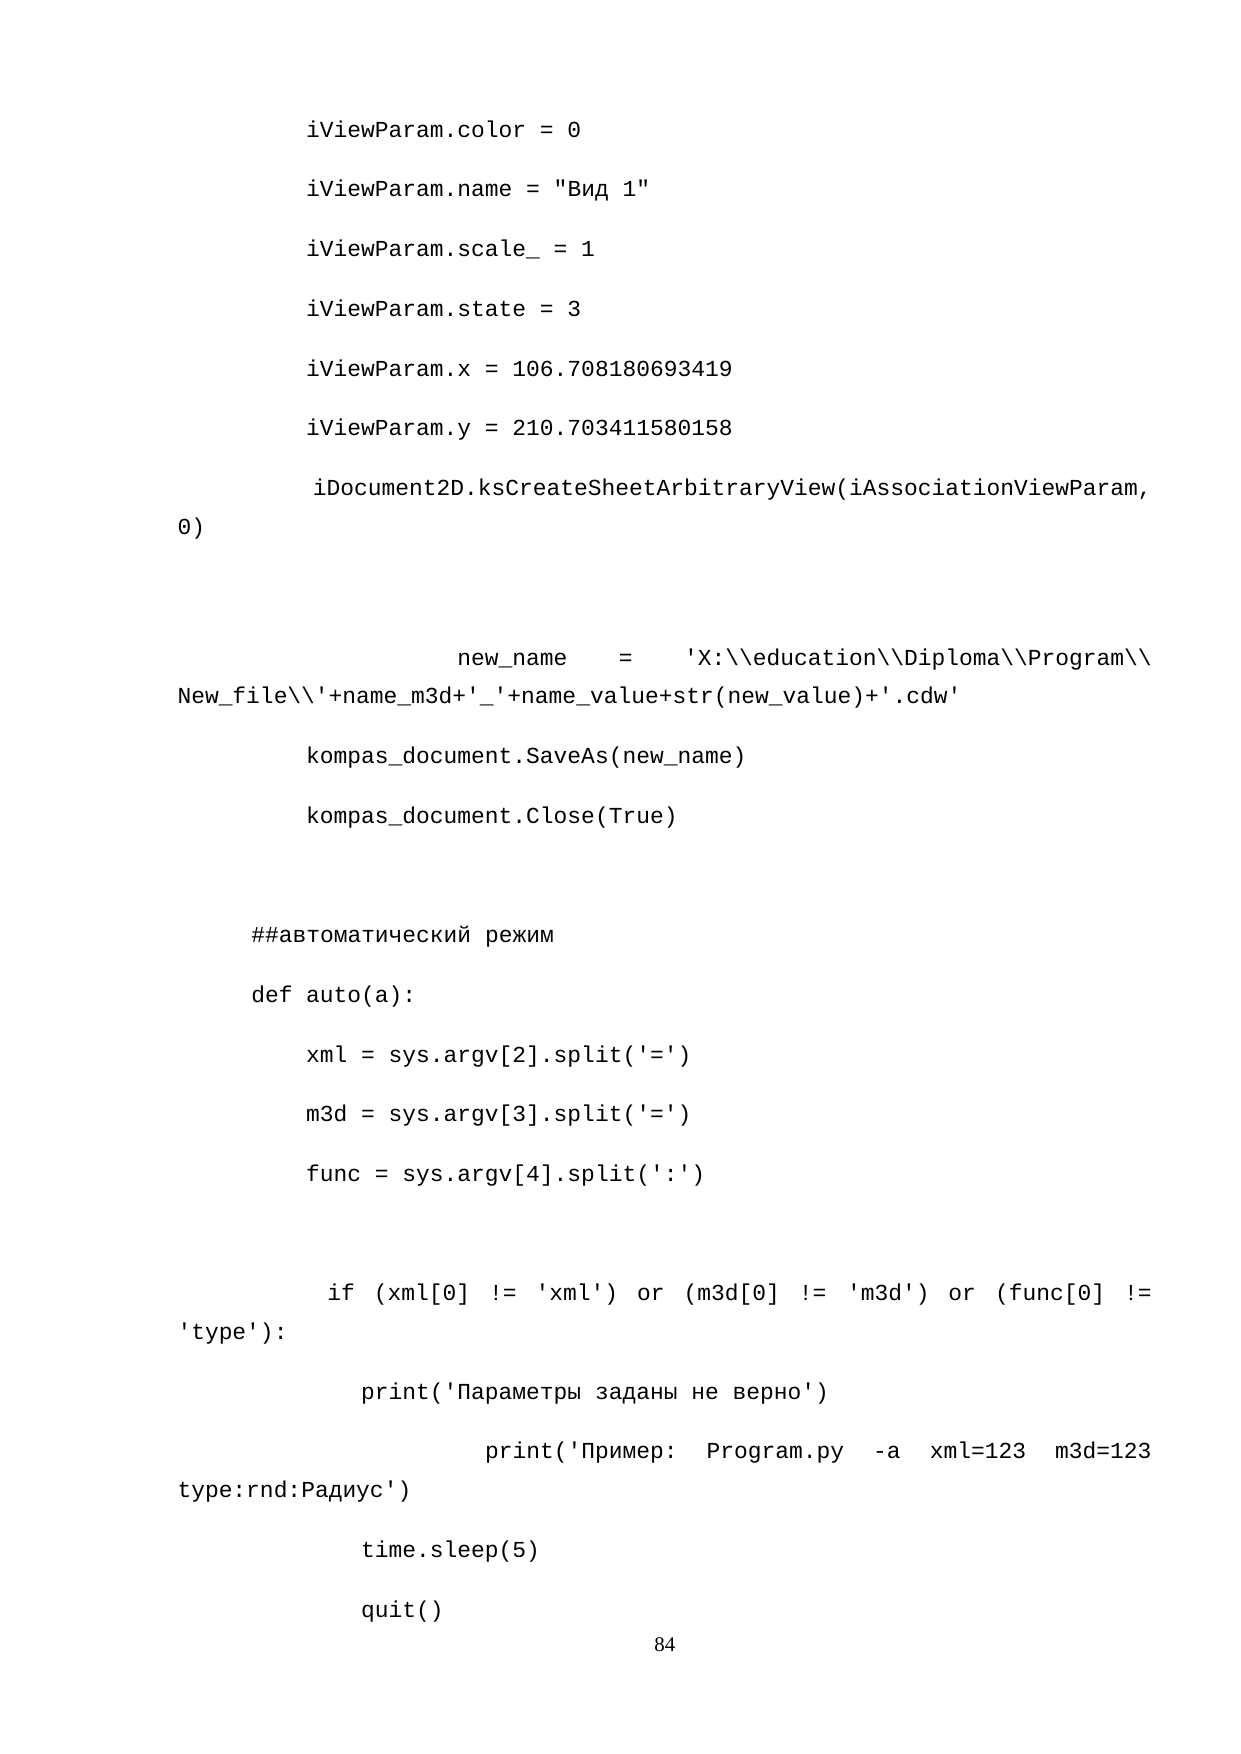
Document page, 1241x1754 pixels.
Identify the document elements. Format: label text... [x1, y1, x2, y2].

text print('Пример: Program.py -a xml=123 m3d=123 type:rnd:Радиус') [177, 1440, 1152, 1505]
text iViewParam.state = 3 [177, 297, 1152, 323]
text iViewParam.color = 0 [177, 118, 1152, 144]
text m3d = sys.argv[3].split('=') [177, 1103, 1152, 1128]
text func = sys.argv[4].split(':') [177, 1162, 1152, 1188]
text iViewParam.scale_ = 1 [177, 237, 1152, 263]
text iViewParam.x = 106.708180693419 [177, 357, 1152, 383]
text print('Параметры заданы не верно') [177, 1380, 1152, 1406]
text quit() [177, 1598, 1152, 1624]
text xml = sys.argv[2].split('=') [177, 1043, 1152, 1069]
text kompas_document.SaveAs(new_name) [177, 744, 1152, 770]
text def auto(a): [177, 983, 1152, 1009]
text new_name = 'X:\\education\\Diploma\\Program\\New_file\\'+name_m3d+'_'+name_value+str(new_value)+'.cdw' [177, 646, 1152, 711]
text time.sleep(5) [177, 1538, 1152, 1564]
text kompas_document.Close(True) [177, 804, 1152, 830]
text iViewParam.name = "Вид 1" [177, 178, 1152, 204]
text if (xml[0] != 'xml') or (m3d[0] != 'm3d') or (func[0] != 'type'): [177, 1282, 1152, 1346]
text ##автоматический режим [177, 923, 1152, 949]
text iDocument2D.ksCreateSheetArbitraryView(iAssociationViewParam, 0) [177, 476, 1152, 541]
text iViewParam.y = 210.703411580158 [177, 417, 1152, 442]
